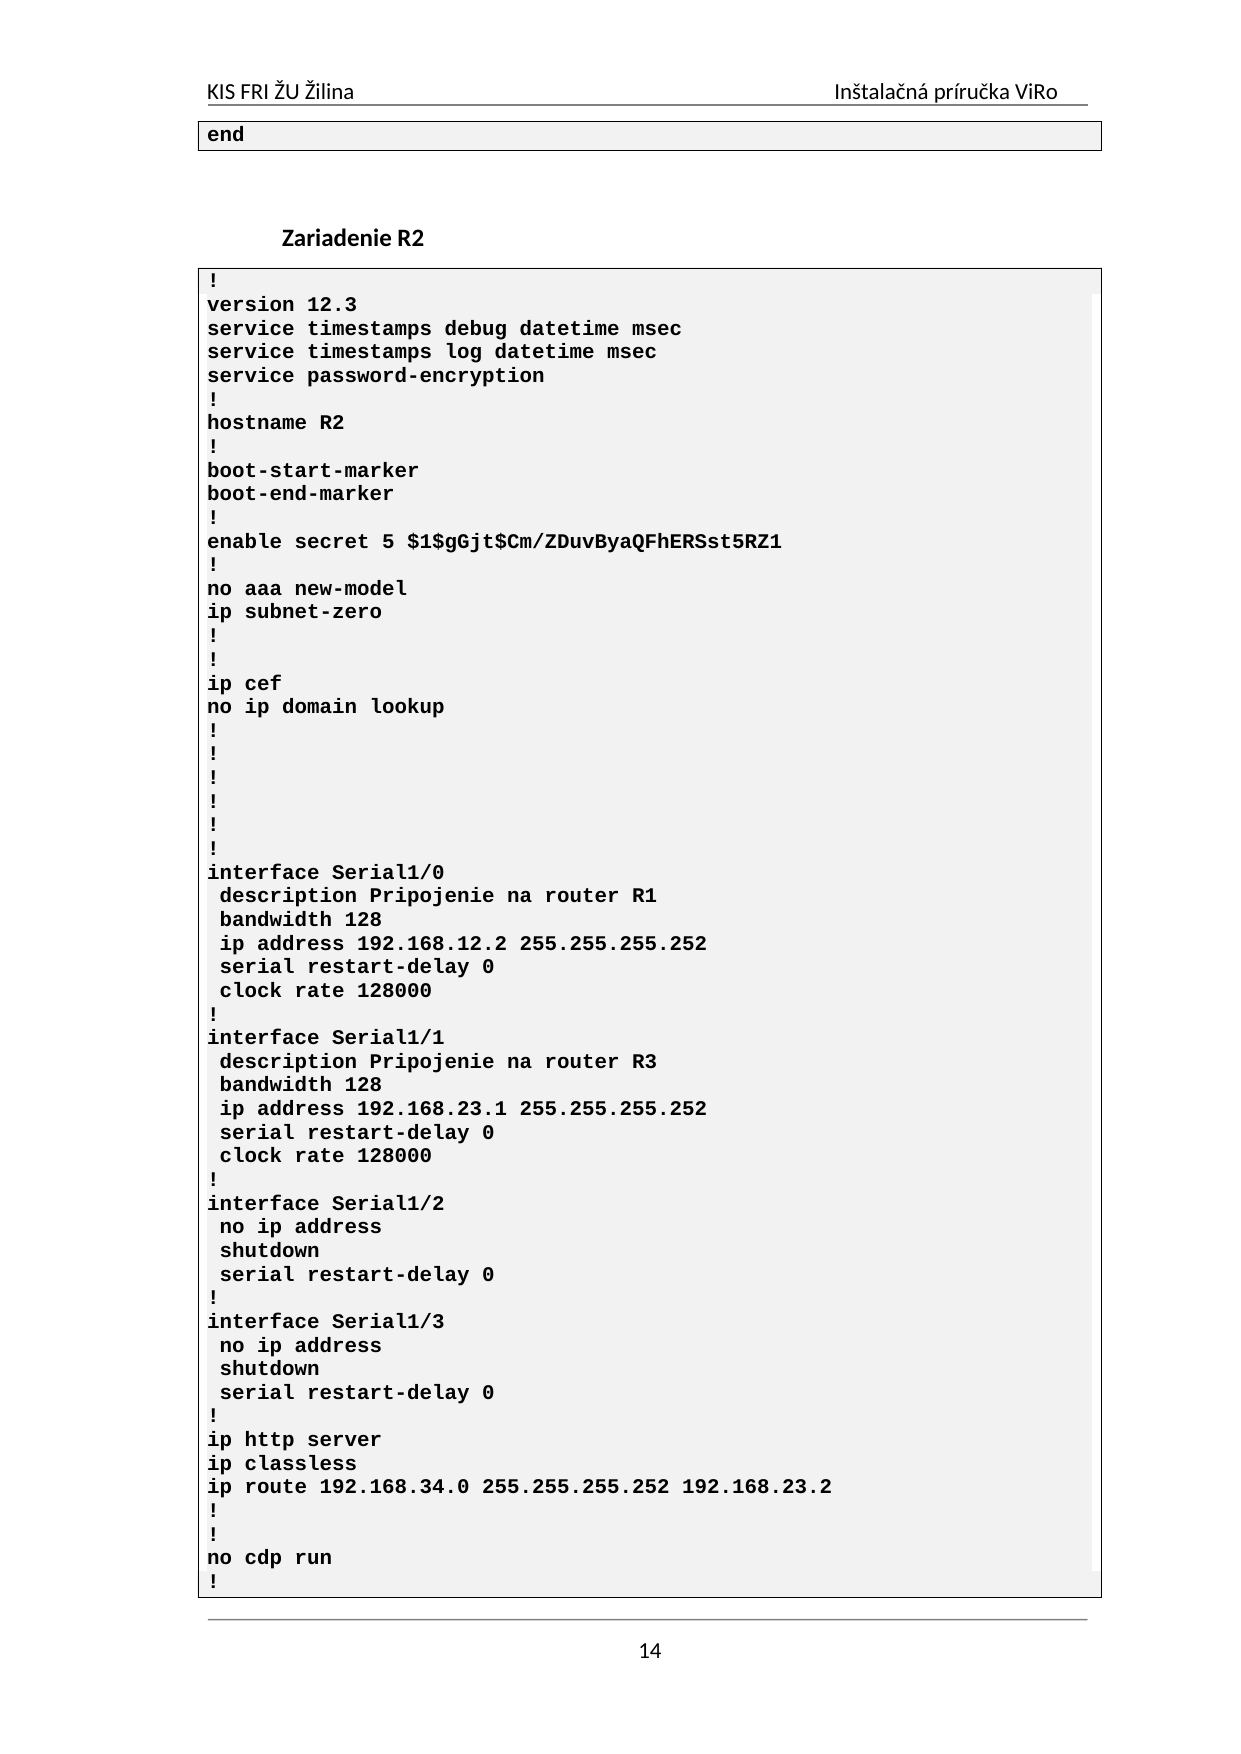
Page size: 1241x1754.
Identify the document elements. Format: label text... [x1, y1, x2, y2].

text ip address 192.168.12.2 255.255.255.252 [207, 933, 1092, 956]
text ! [207, 1169, 1092, 1193]
text no ip address [207, 1216, 1092, 1240]
text ip cef [207, 672, 1092, 696]
text boot-end-marker [207, 483, 1092, 507]
text ! [207, 1524, 1092, 1547]
text no ip domain lookup [207, 696, 1092, 720]
text interface Serial1/2 [207, 1193, 1092, 1216]
text ! [207, 625, 1092, 649]
text ! [207, 649, 1092, 672]
text enable secret 5 $1$gGjt$Cm/ZDuvByaQFhERSst5RZ1 [207, 531, 1092, 554]
text ip subnet-zero [207, 602, 1092, 625]
text service password-encryption [207, 365, 1092, 389]
text ! [207, 791, 1092, 814]
text description Pripojenie na router R1 [207, 885, 1092, 909]
text clock rate 128000 [207, 1145, 1092, 1169]
text ! [207, 389, 1092, 412]
text ! [207, 720, 1092, 743]
text serial restart-delay 0 [207, 1122, 1092, 1145]
text hostname R2 [207, 412, 1092, 436]
text ! [207, 507, 1092, 531]
text ip route 192.168.34.0 255.255.255.252 192.168.23.2 [207, 1476, 1092, 1500]
text shutdown [207, 1358, 1092, 1382]
text end [199, 122, 1101, 150]
text bandwidth 128 [207, 1074, 1092, 1098]
text serial restart-delay 0 [207, 1264, 1092, 1287]
text ! [207, 554, 1092, 578]
text interface Serial1/0 [207, 862, 1092, 885]
text ! [199, 269, 1101, 294]
text version 12.3 [207, 294, 1092, 318]
text no aaa new-model [207, 578, 1092, 602]
text interface Serial1/3 [207, 1311, 1092, 1334]
text boot-start-marker [207, 460, 1092, 483]
text interface Serial1/1 [207, 1027, 1092, 1051]
text ! [199, 1568, 1101, 1597]
text bandwidth 128 [207, 909, 1092, 933]
text ! [207, 814, 1092, 838]
text service timestamps log datetime msec [207, 341, 1092, 365]
text ! [207, 767, 1092, 791]
text shutdown [207, 1240, 1092, 1264]
text ! [207, 1003, 1092, 1027]
text ip http server [207, 1429, 1092, 1453]
text ! [207, 1500, 1092, 1524]
text description Pripojenie na router R3 [207, 1051, 1092, 1074]
text ip classless [207, 1453, 1092, 1476]
text no cdp run [207, 1547, 1092, 1568]
text ! [207, 838, 1092, 862]
text ! [207, 743, 1092, 767]
text Zariadenie R2 [207, 222, 1092, 252]
text ! [207, 436, 1092, 460]
text service timestamps debug datetime msec [207, 318, 1092, 341]
text clock rate 128000 [207, 980, 1092, 1003]
text no ip address [207, 1334, 1092, 1358]
text serial restart-delay 0 [207, 1382, 1092, 1406]
text ! [207, 1287, 1092, 1311]
text serial restart-delay 0 [207, 956, 1092, 980]
text ! [207, 1406, 1092, 1429]
text ip address 192.168.23.1 255.255.255.252 [207, 1098, 1092, 1122]
